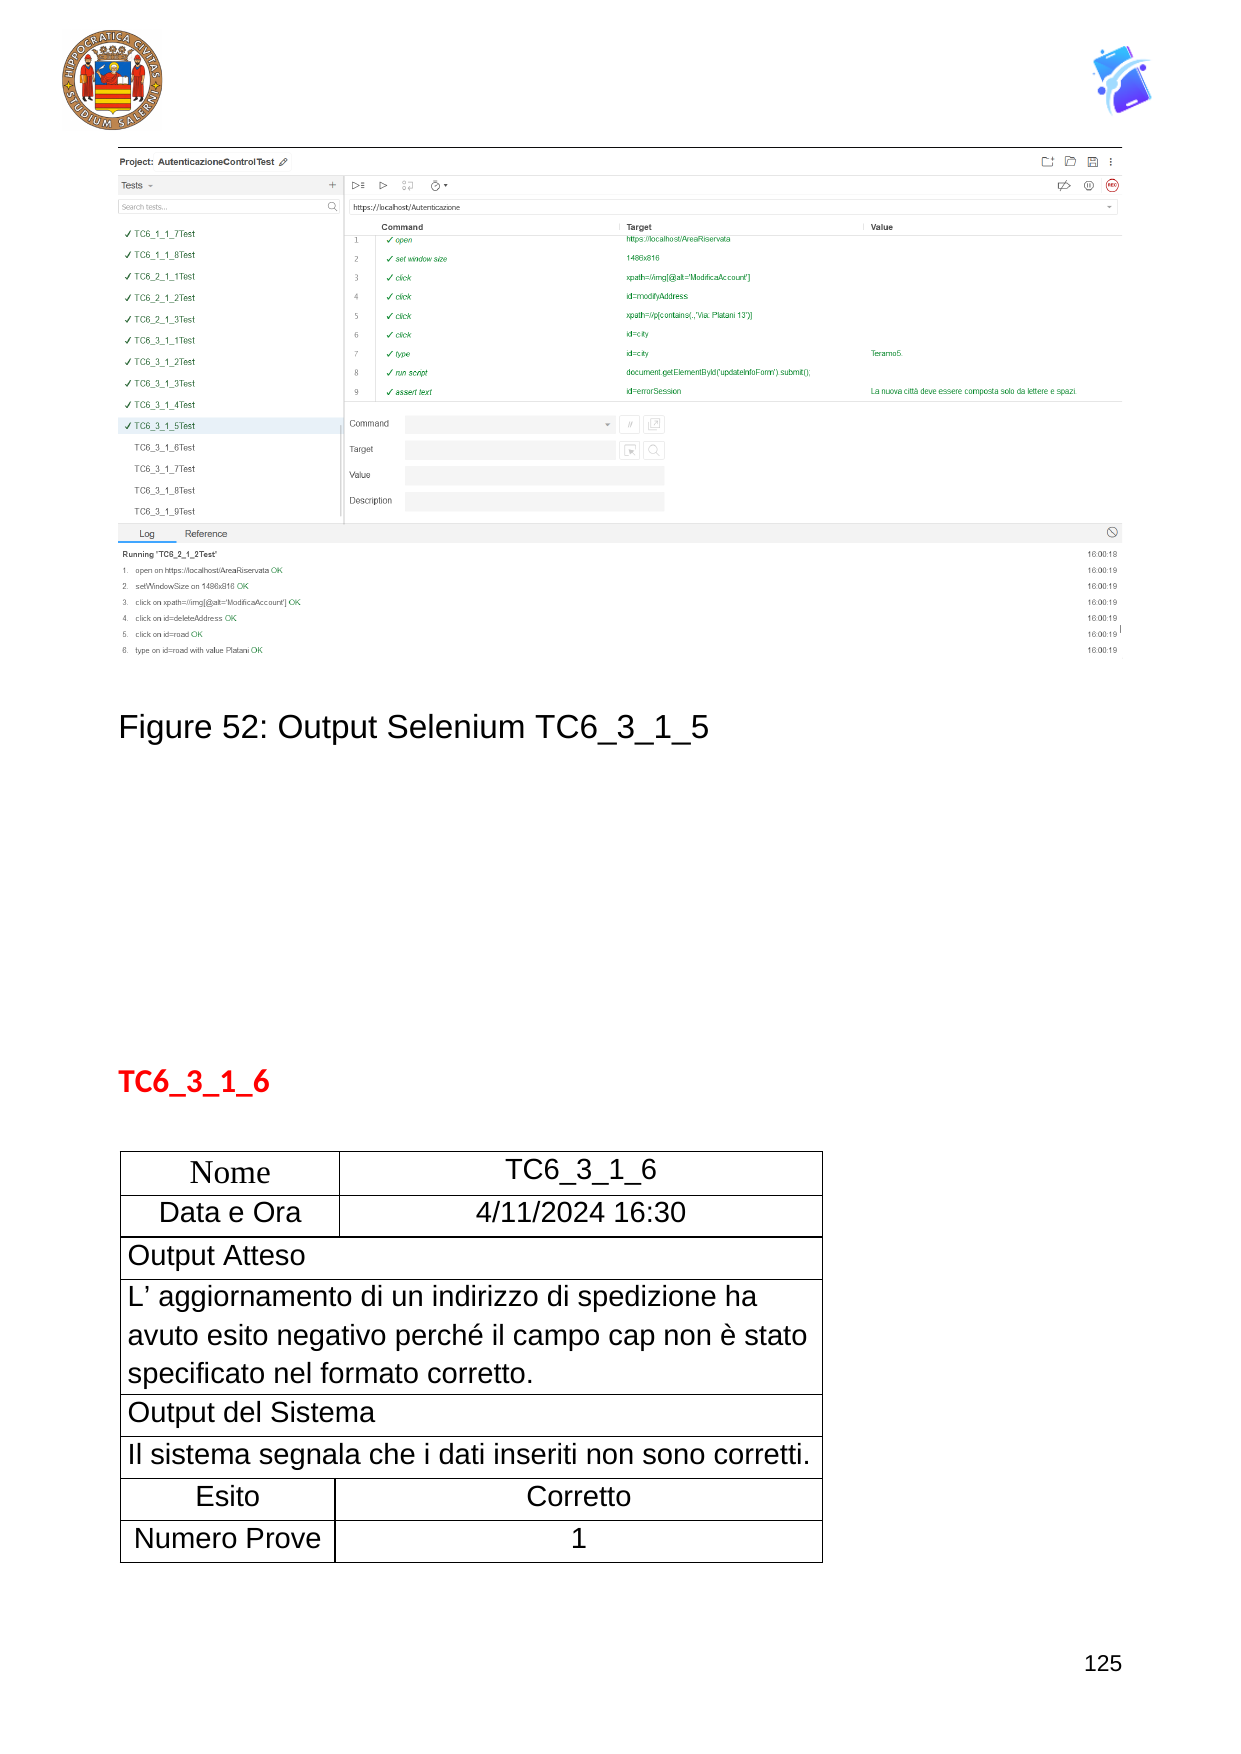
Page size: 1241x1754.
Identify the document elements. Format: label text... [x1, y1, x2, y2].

text TC6_3_1_6 [118, 1060, 1122, 1101]
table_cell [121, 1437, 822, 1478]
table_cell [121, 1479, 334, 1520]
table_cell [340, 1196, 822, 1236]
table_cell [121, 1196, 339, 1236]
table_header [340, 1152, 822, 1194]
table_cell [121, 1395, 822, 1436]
text Figure 52: Output Selenium TC6_3_1_5 [118, 707, 1122, 745]
picture [118, 25, 1178, 659]
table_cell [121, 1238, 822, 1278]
picture [61, 29, 163, 131]
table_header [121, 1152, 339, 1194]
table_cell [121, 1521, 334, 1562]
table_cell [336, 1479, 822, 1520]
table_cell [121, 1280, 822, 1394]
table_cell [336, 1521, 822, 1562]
